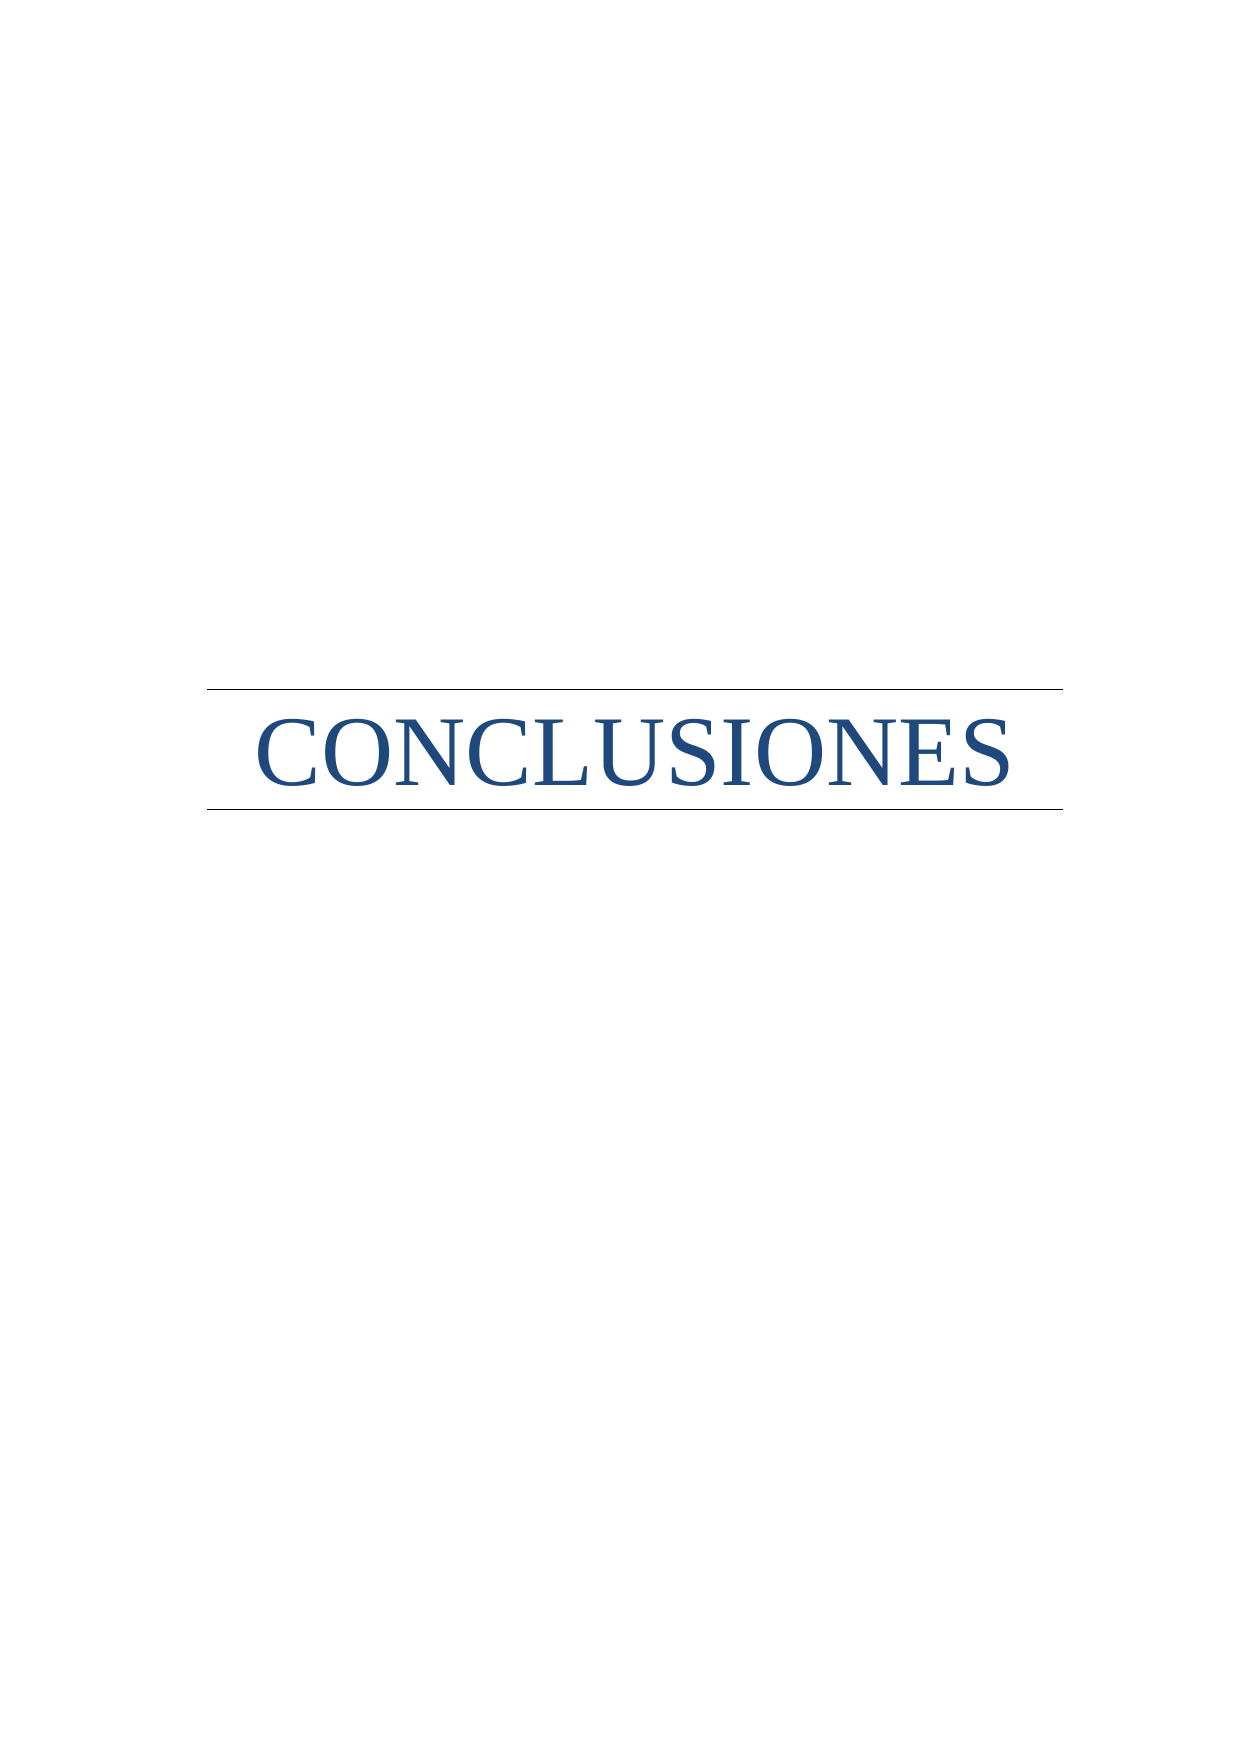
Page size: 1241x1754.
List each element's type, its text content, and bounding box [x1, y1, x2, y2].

text CONCLUSIONES [207, 690, 1063, 809]
